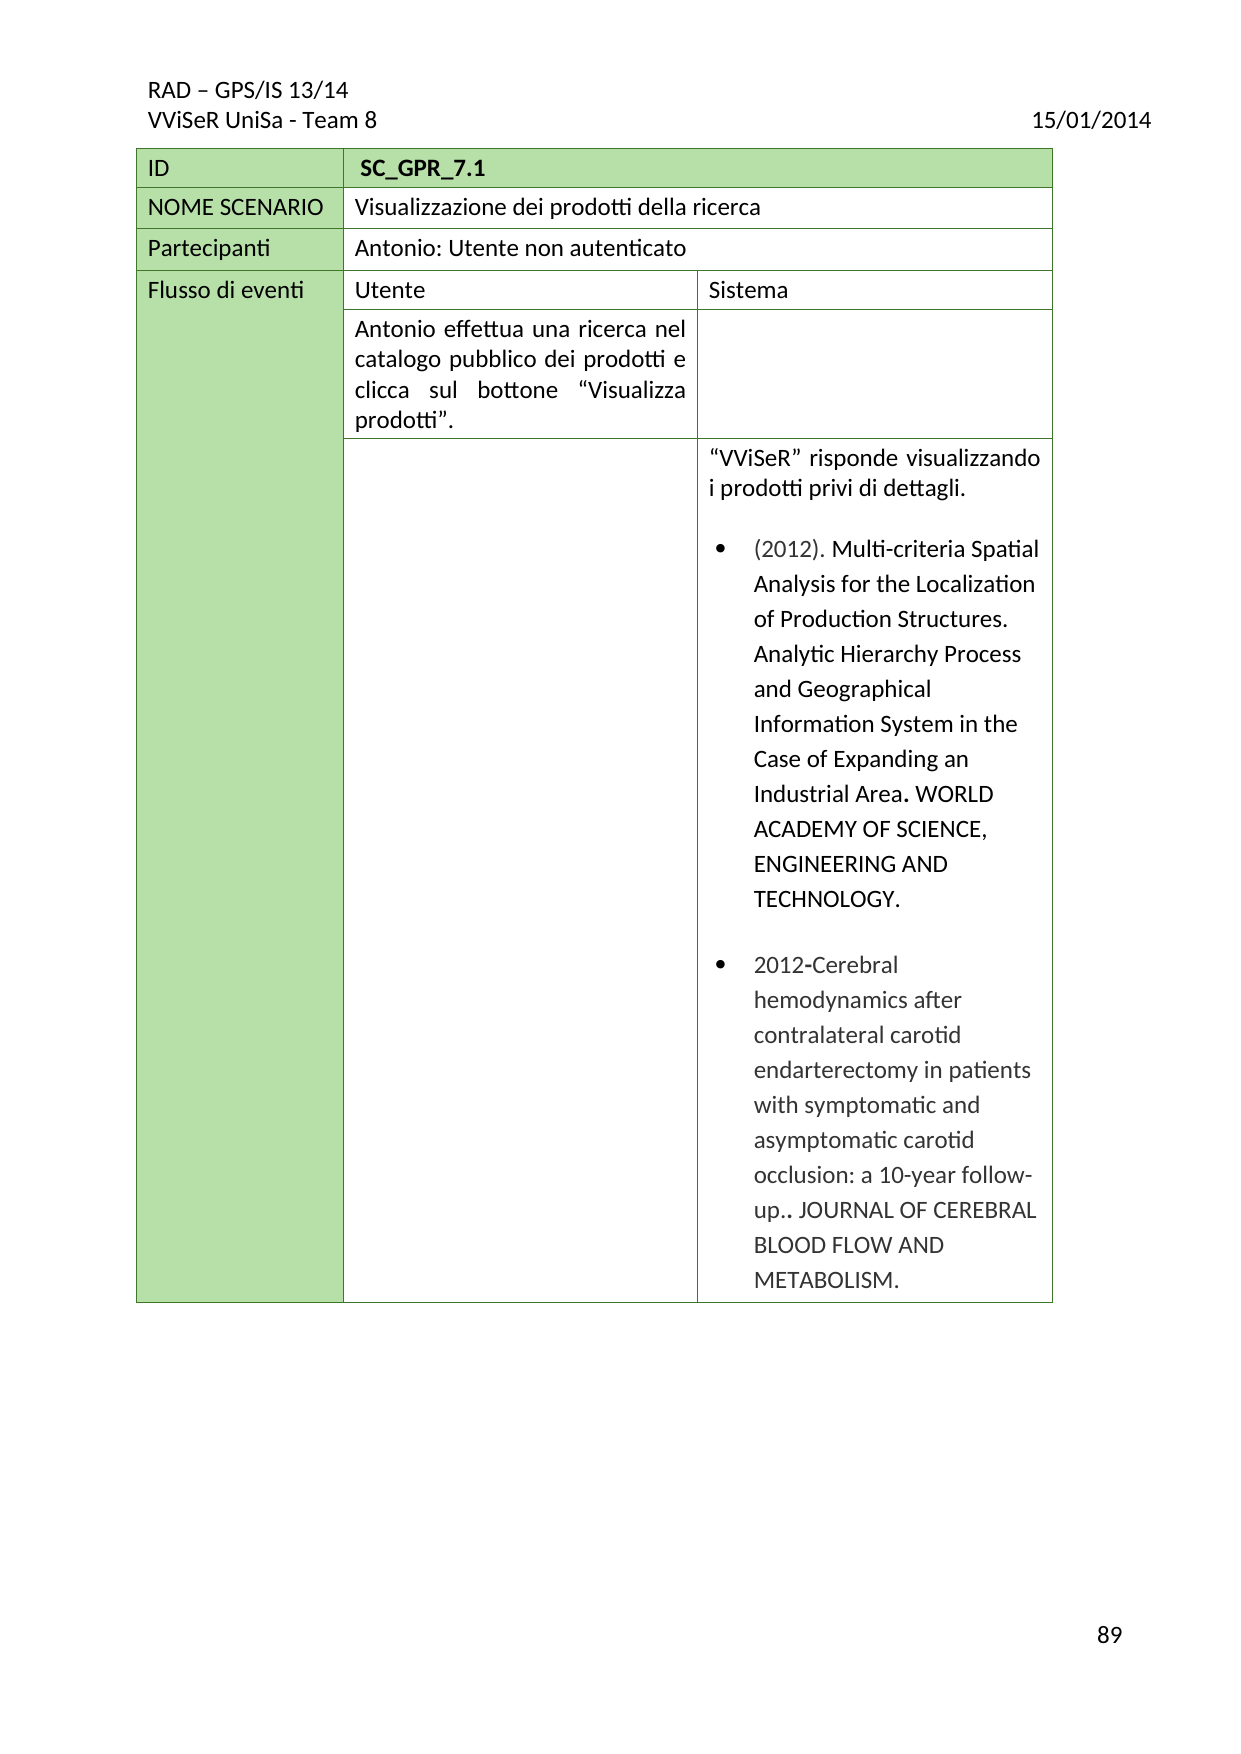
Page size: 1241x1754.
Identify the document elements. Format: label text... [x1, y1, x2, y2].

table_cell Flusso di eventi [137, 271, 343, 1302]
table_cell Partecipanti [137, 229, 343, 270]
table_cell Antonio effettua una ricerca nel catalogo pubblico dei prodotti e clicca sul bottone “Visualizza prodotti”. [344, 310, 697, 438]
table_cell Utente [344, 271, 697, 309]
table_cell [344, 439, 697, 1302]
table_header SC_GPR_7.1 [344, 149, 1052, 187]
table_cell [698, 310, 1052, 438]
table_header ID [137, 149, 343, 187]
table_cell Sistema [698, 271, 1052, 309]
table_cell Antonio: Utente non autenticato [344, 229, 1052, 270]
table_cell “VViSeR” risponde visualizzando i prodotti privi di dettagli. (2012). Multi-criteria Spatial Analysis for the Localization of Production Structures. Analytic Hierarchy Process and Geographical Information System in the Case of Expanding an Industrial Area. WORLD ACADEMY OF SCIENCE, ENGINEERING AND TECHNOLOGY. 2012-Cerebral hemodynamics after contralateral carotid endarterectomy in patients with symptomatic and asymptomatic carotid occlusion: a 10-year follow-up.. JOURNAL OF CEREBRAL BLOOD FLOW AND METABOLISM. [698, 439, 1052, 1302]
table_cell NOME SCENARIO [137, 188, 343, 228]
table_cell Visualizzazione dei prodotti della ricerca [344, 188, 1052, 228]
